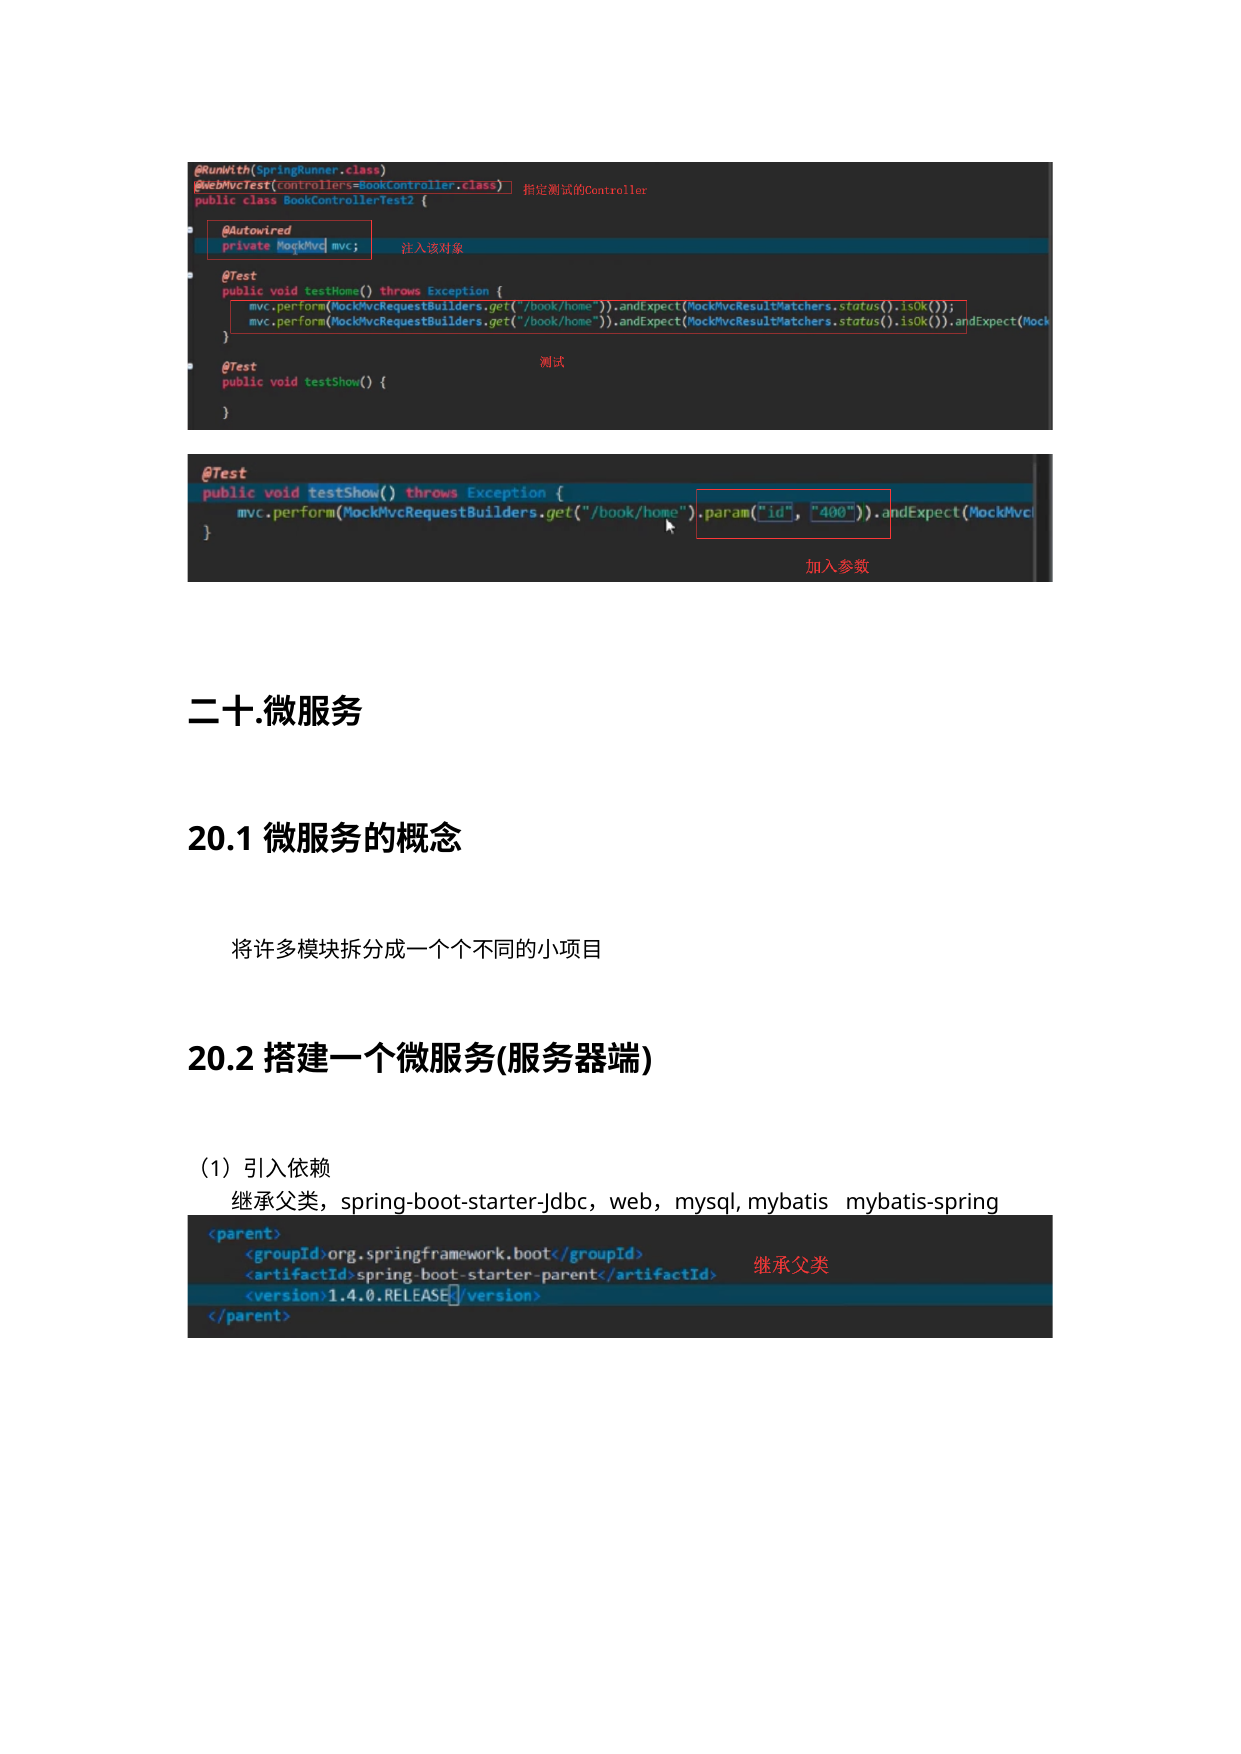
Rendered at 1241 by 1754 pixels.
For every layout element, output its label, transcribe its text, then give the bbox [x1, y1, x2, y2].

picture [187, 454, 1053, 582]
text （1）引入依赖 [187, 1151, 1053, 1183]
subtitle 20.2 搭建一个微服务(服务器端) [187, 1023, 1053, 1088]
text 将许多模块拆分成一个个不同的小项目 [187, 931, 1053, 964]
picture [187, 162, 1053, 430]
subtitle 二十.微服务 [187, 677, 1053, 742]
picture [187, 1215, 1053, 1338]
subtitle 20.1 微服务的概念 [187, 804, 1053, 869]
text 继承父类，spring-boot-starter-Jdbc，web，mysql, mybatis mybatis-spring [187, 1183, 1053, 1215]
